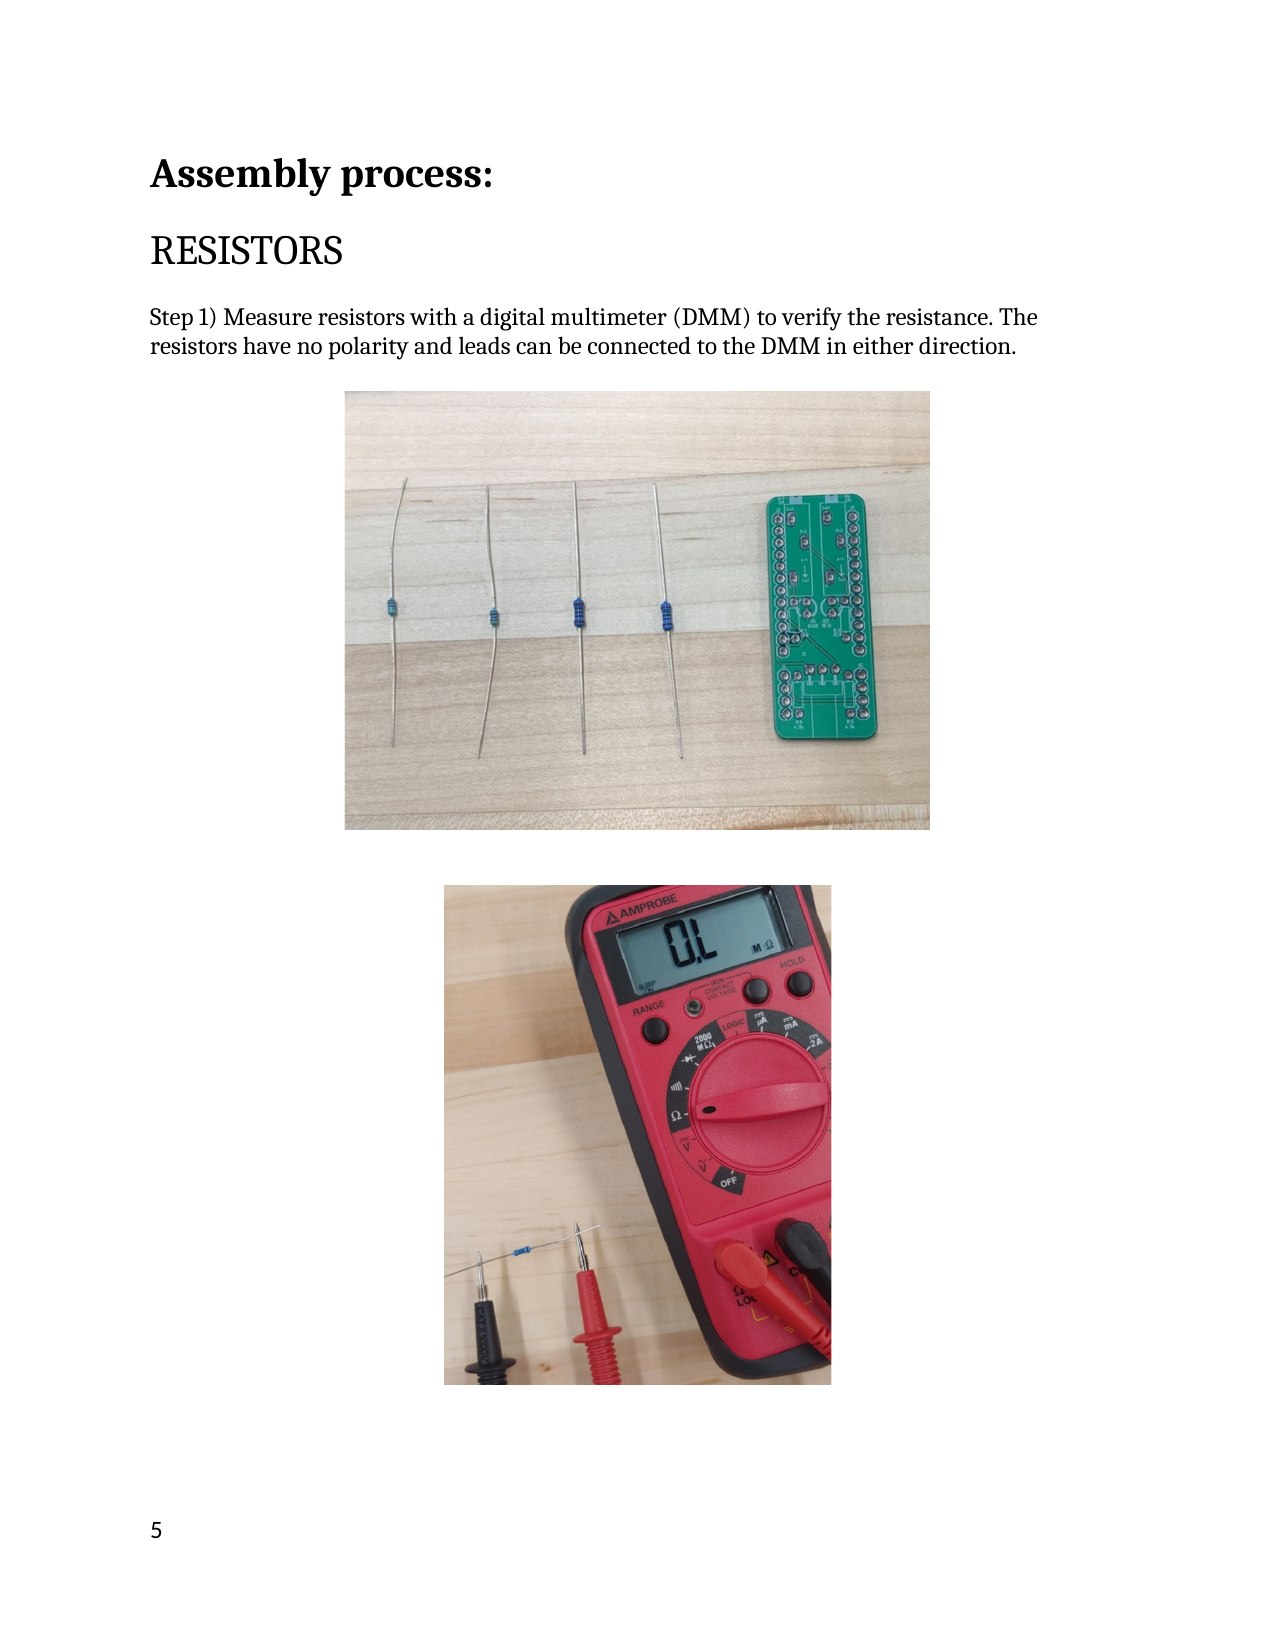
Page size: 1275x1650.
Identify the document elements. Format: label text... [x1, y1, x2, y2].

picture [345, 391, 929, 830]
text Assembly process: [150, 150, 1125, 198]
text Step 1) Measure resistors with a digital multimeter (DMM) to verify the resistance. The resistors have no polarity and leads can be connected to the DMM in either direction. [150, 303, 1125, 361]
text RESISTORS [150, 227, 1125, 274]
picture [444, 885, 832, 1385]
